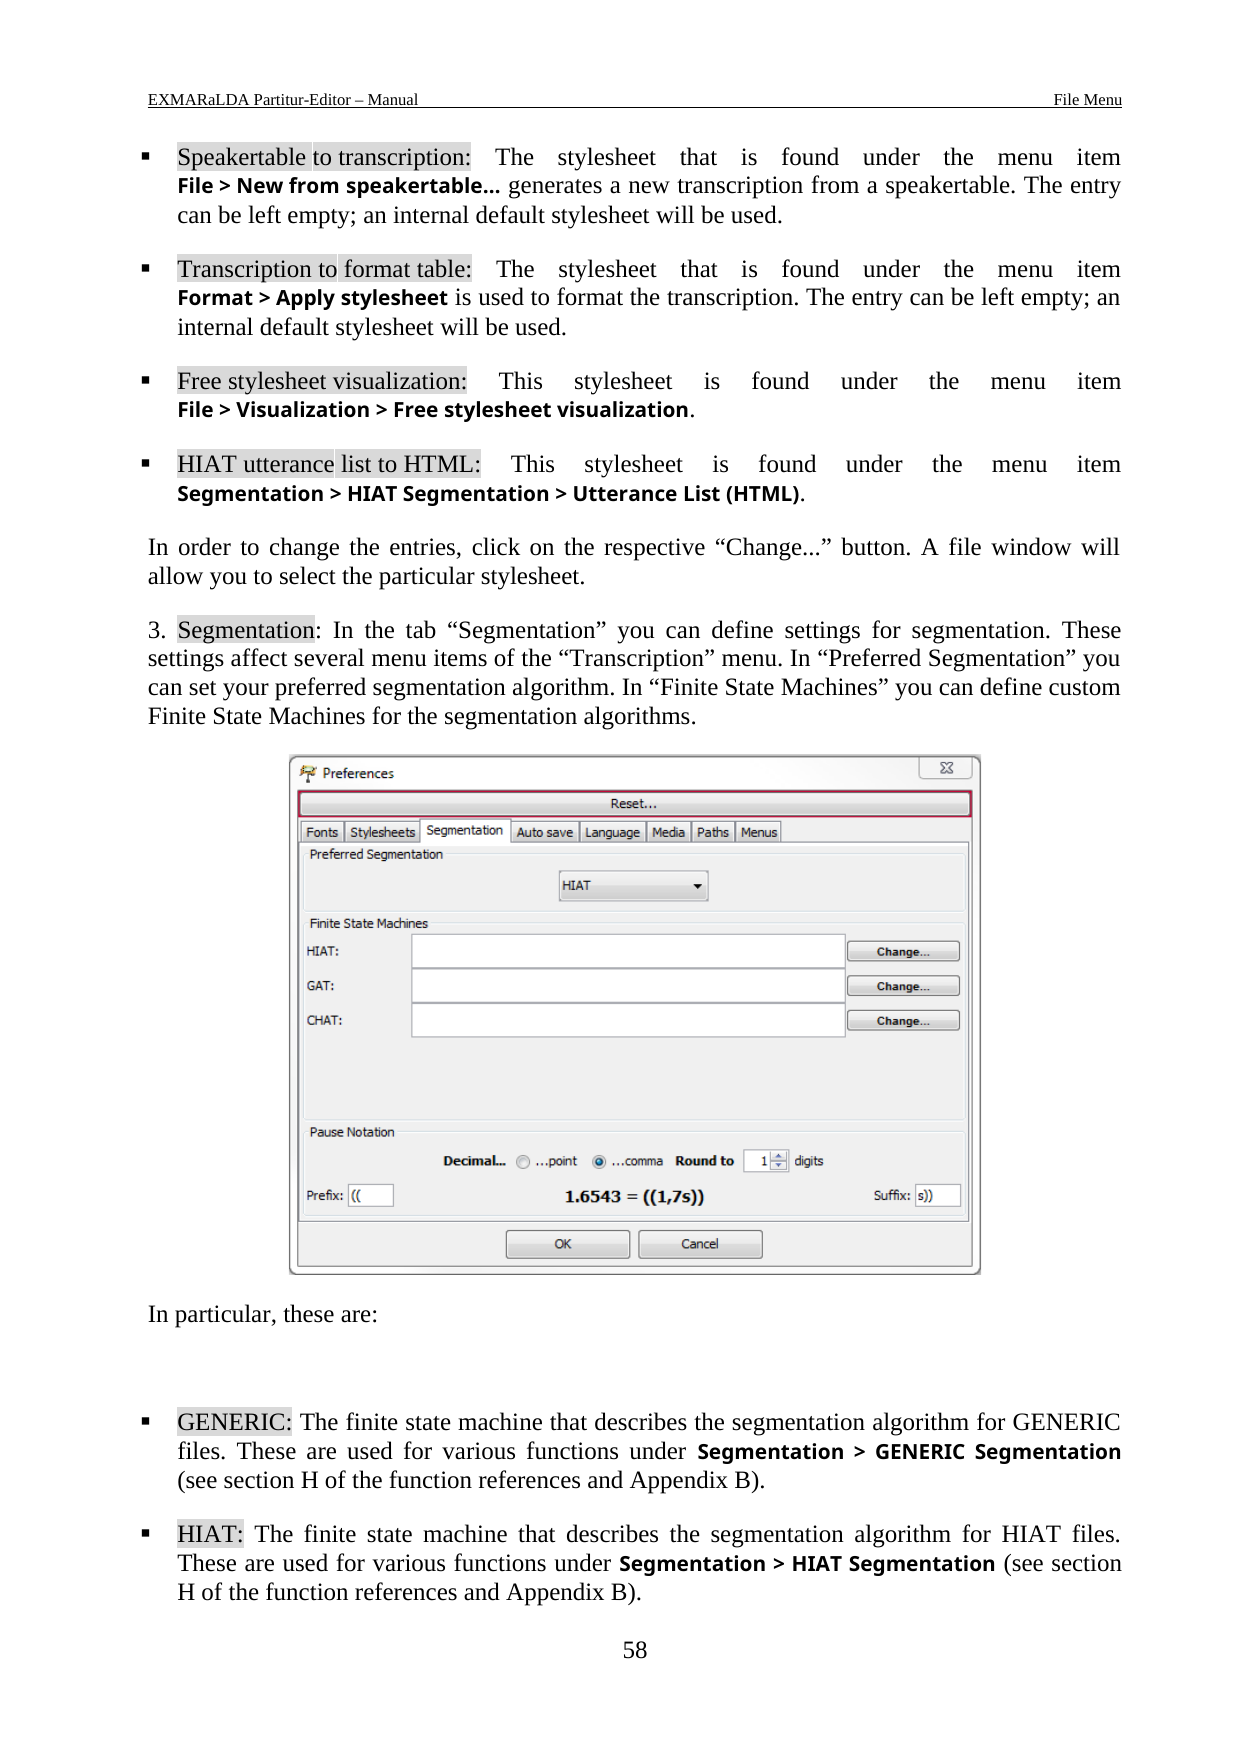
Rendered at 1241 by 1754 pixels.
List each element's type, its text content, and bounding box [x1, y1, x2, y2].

text In order to change the entries, click on the respective “Change...” button. A file window will allow you to select the particular stylesheet. [148, 532, 1122, 590]
text Transcription to format table: The stylesheet that is found under the menu item Format > Apply stylesheet is used to format the transcription. The entry can be left empty; an internal default stylesheet will be used. [139, 254, 1122, 341]
text 3. Segmentation: In the tab “Segmentation” you can define settings for segmentation. These settings affect several menu items of the “Transcription” menu. In “Preferred Segmentation” you can set your preferred segmentation algorithm. In “Finite State Machines” you can define custom Finite State Machines for the segmentation algorithms. [148, 615, 1122, 730]
text GENERIC: The finite state machine that describes the segmentation algorithm for GENERIC files. These are used for various functions under Segmentation > GENERIC Segmentation (see section H of the function references and Appendix B). [139, 1407, 1122, 1494]
text HIAT utterance list to HTML: This stylesheet is found under the menu item Segmentation > HIAT Segmentation > Utterance List (HTML). [139, 449, 1122, 507]
text Speakertable to transcription: The stylesheet that is found under the menu item File > New from speakertable… generates a new transcription from a speakertable. The entry can be left empty; an internal default stylesheet will be used. [139, 142, 1122, 229]
text HIAT: The finite state machine that describes the segmentation algorithm for HIAT files. These are used for various functions under Segmentation > HIAT Segmentation (see section H of the function references and Appendix B). [139, 1519, 1122, 1606]
text Free stylesheet visualization: This stylesheet is found under the menu item File > Visualization > Free stylesheet visualization. [139, 366, 1122, 424]
picture [288, 754, 982, 1275]
text In particular, these are: [148, 1299, 1122, 1328]
